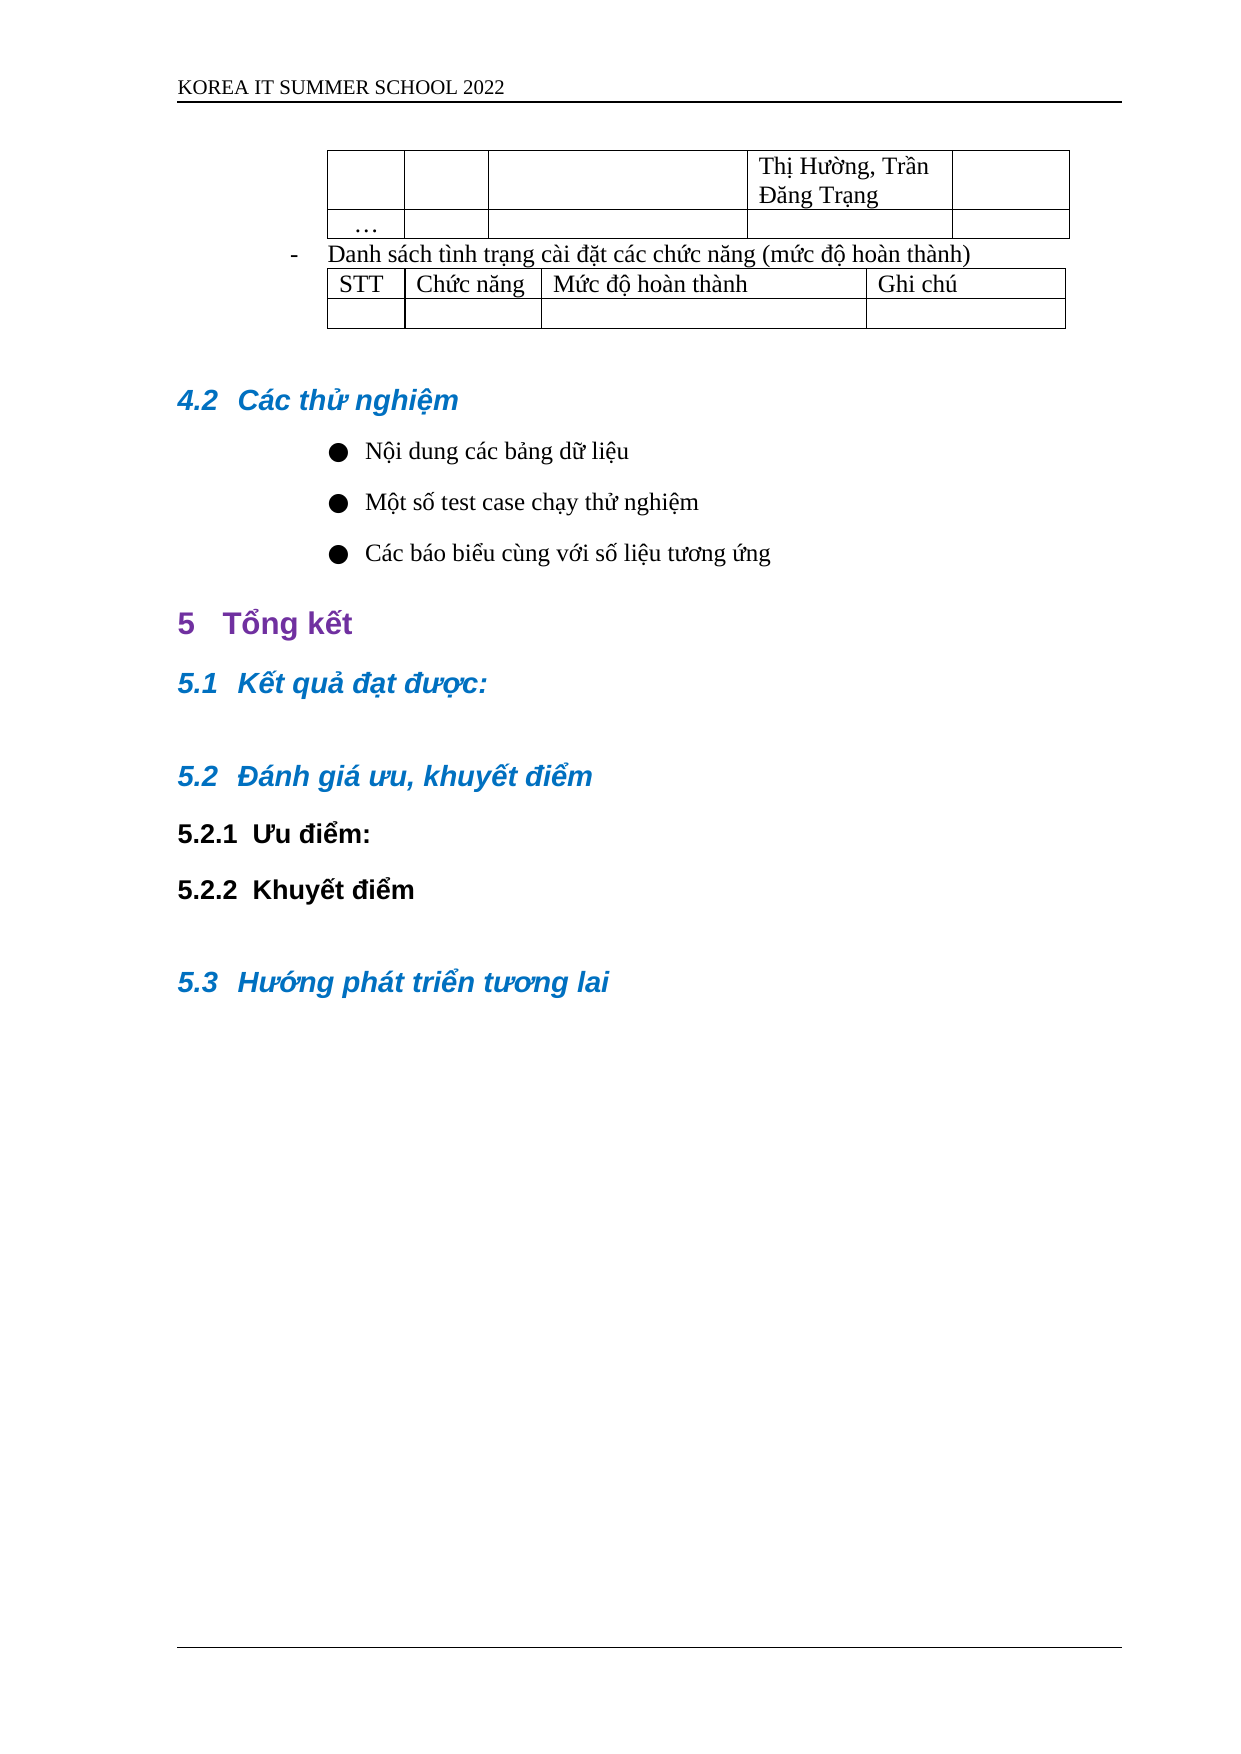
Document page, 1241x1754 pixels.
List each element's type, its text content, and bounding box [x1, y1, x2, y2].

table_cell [748, 151, 952, 208]
subtitle Hướng phát triển tương lai [177, 965, 1122, 999]
table_cell 1 [405, 151, 488, 208]
list Một số test case chạy thử nghiệm [327, 473, 1122, 525]
subtitle Khuyết điểm [177, 874, 1122, 905]
list Danh sách tình trạng cài đặt các chức năng (mức độ hoàn thành) [290, 239, 1122, 268]
table_cell [406, 299, 541, 328]
table_cell [953, 210, 1069, 238]
table_header Ghi chú [867, 269, 1065, 298]
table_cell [489, 151, 747, 208]
list Nội dung các bảng dữ liệu [327, 422, 1122, 473]
table_cell [328, 299, 404, 328]
table_header Chức năng [406, 269, 541, 298]
subtitle Tổng kết [177, 605, 1122, 641]
table_cell [867, 299, 1065, 328]
table_header STT [328, 269, 404, 298]
list Các báo biểu cùng với số liệu tương ứng [327, 525, 1122, 576]
subtitle Kết quả đạt được: [177, 666, 1122, 699]
table_cell [489, 210, 747, 238]
table_cell 6 [328, 151, 404, 208]
table_cell [953, 151, 1069, 208]
table_cell [405, 210, 488, 238]
subtitle Ưu điểm: [177, 818, 1122, 849]
subtitle Các thử nghiệm [177, 382, 1122, 416]
table_cell [748, 210, 952, 238]
table_cell [542, 299, 866, 328]
table_cell … [328, 210, 404, 238]
table_header Mức độ hoàn thành [542, 269, 866, 298]
subtitle Đánh giá ưu, khuyết điểm [177, 759, 1122, 793]
